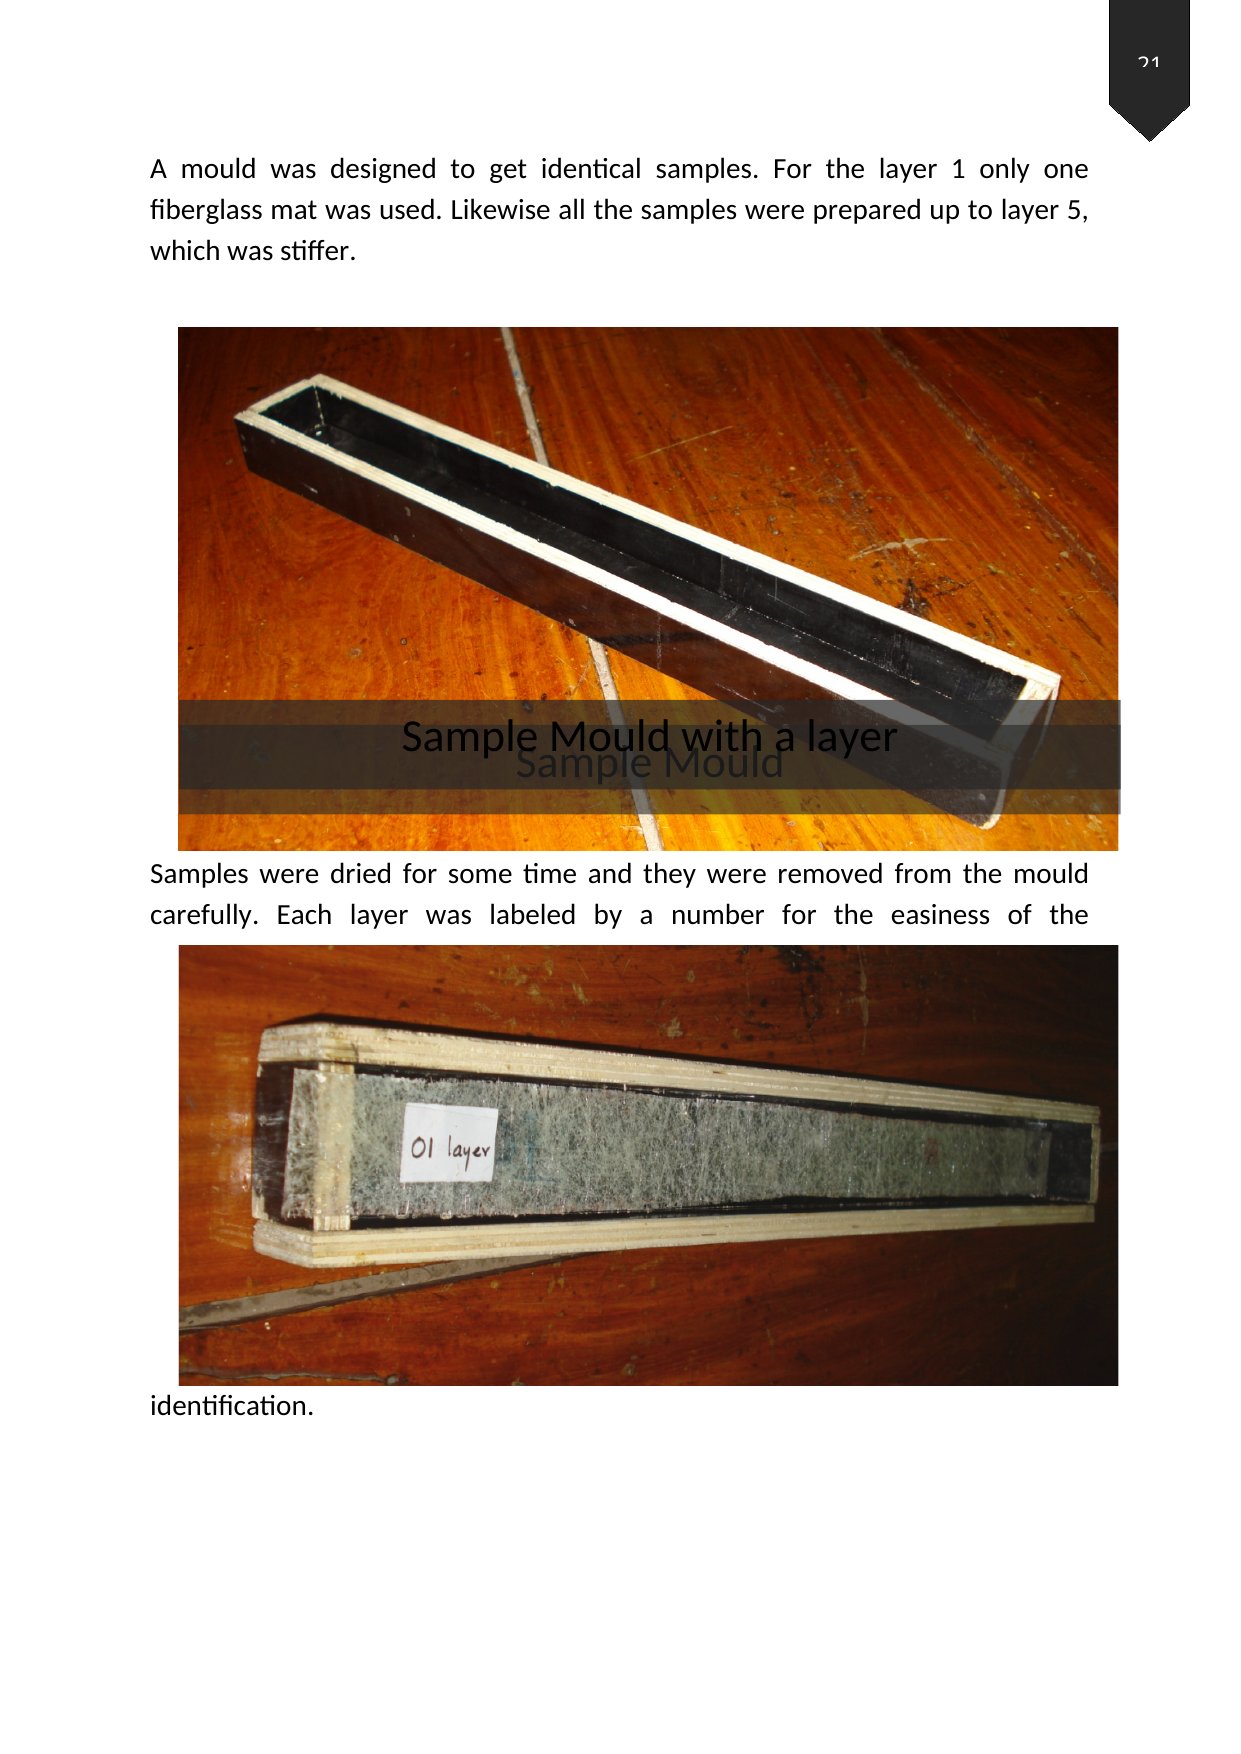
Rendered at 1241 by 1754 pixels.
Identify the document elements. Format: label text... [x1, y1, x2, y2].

picture [178, 327, 1119, 851]
text A mould was designed to get identical samples. For the layer 1 only one fiberglass mat was used. Likewise all the samples were prepared up to layer 5, which was stiffer. [150, 150, 1090, 267]
picture [180, 945, 1118, 1386]
